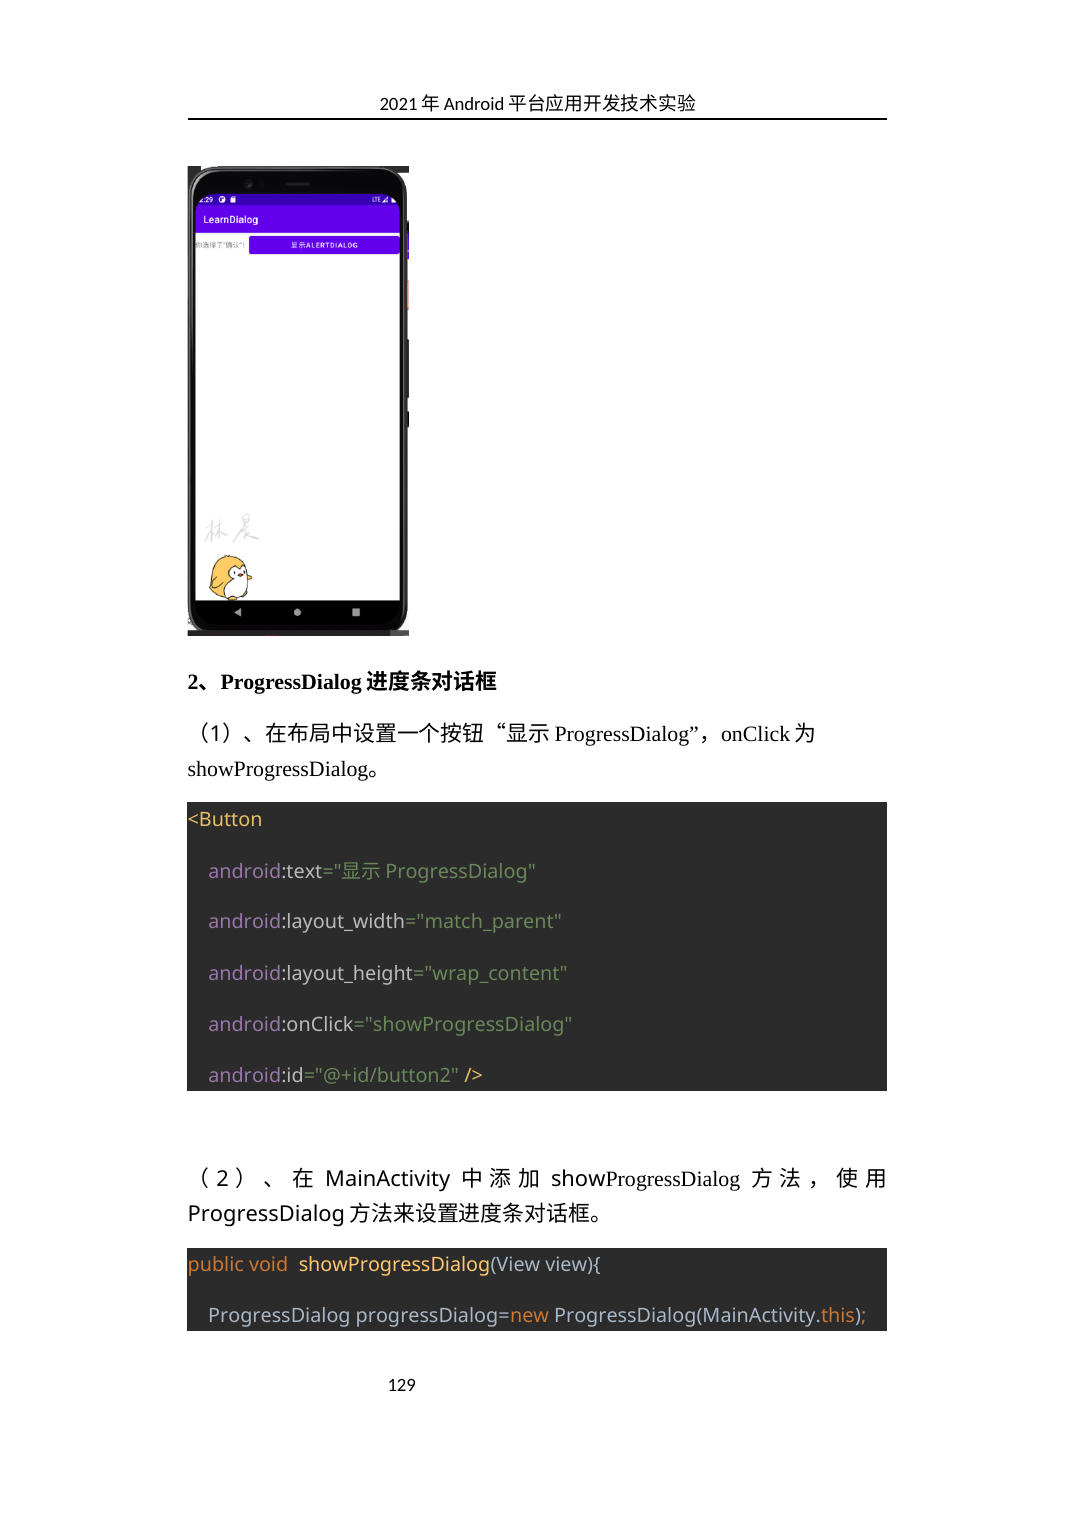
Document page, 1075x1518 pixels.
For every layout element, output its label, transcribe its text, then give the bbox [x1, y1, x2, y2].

text ProgressDialog progressDialog=new ProgressDialog(MainActivity.this); [187, 1299, 887, 1331]
text android:layout_height="wrap_content" [187, 956, 887, 988]
text android:layout_width="match_parent" [187, 905, 887, 937]
text （1）、在布局中设置一个按钮“显示ProgressDialog”，onClick为showProgressDialog。 [187, 715, 887, 783]
text android:text="显示ProgressDialog" [187, 853, 887, 886]
list 2、ProgressDialog进度条对话框 [187, 664, 887, 696]
list （2）、在MainActivity中添加showProgressDialog方法，使用ProgressDialog方法来设置进度条对话框。 [187, 1161, 887, 1228]
picture [187, 166, 409, 636]
text public void showProgressDialog(View view){ [187, 1248, 887, 1280]
text <Button [187, 802, 887, 834]
text android:onClick="showProgressDialog" [187, 1007, 887, 1040]
text android:id="@+id/button2" /> [187, 1058, 887, 1091]
